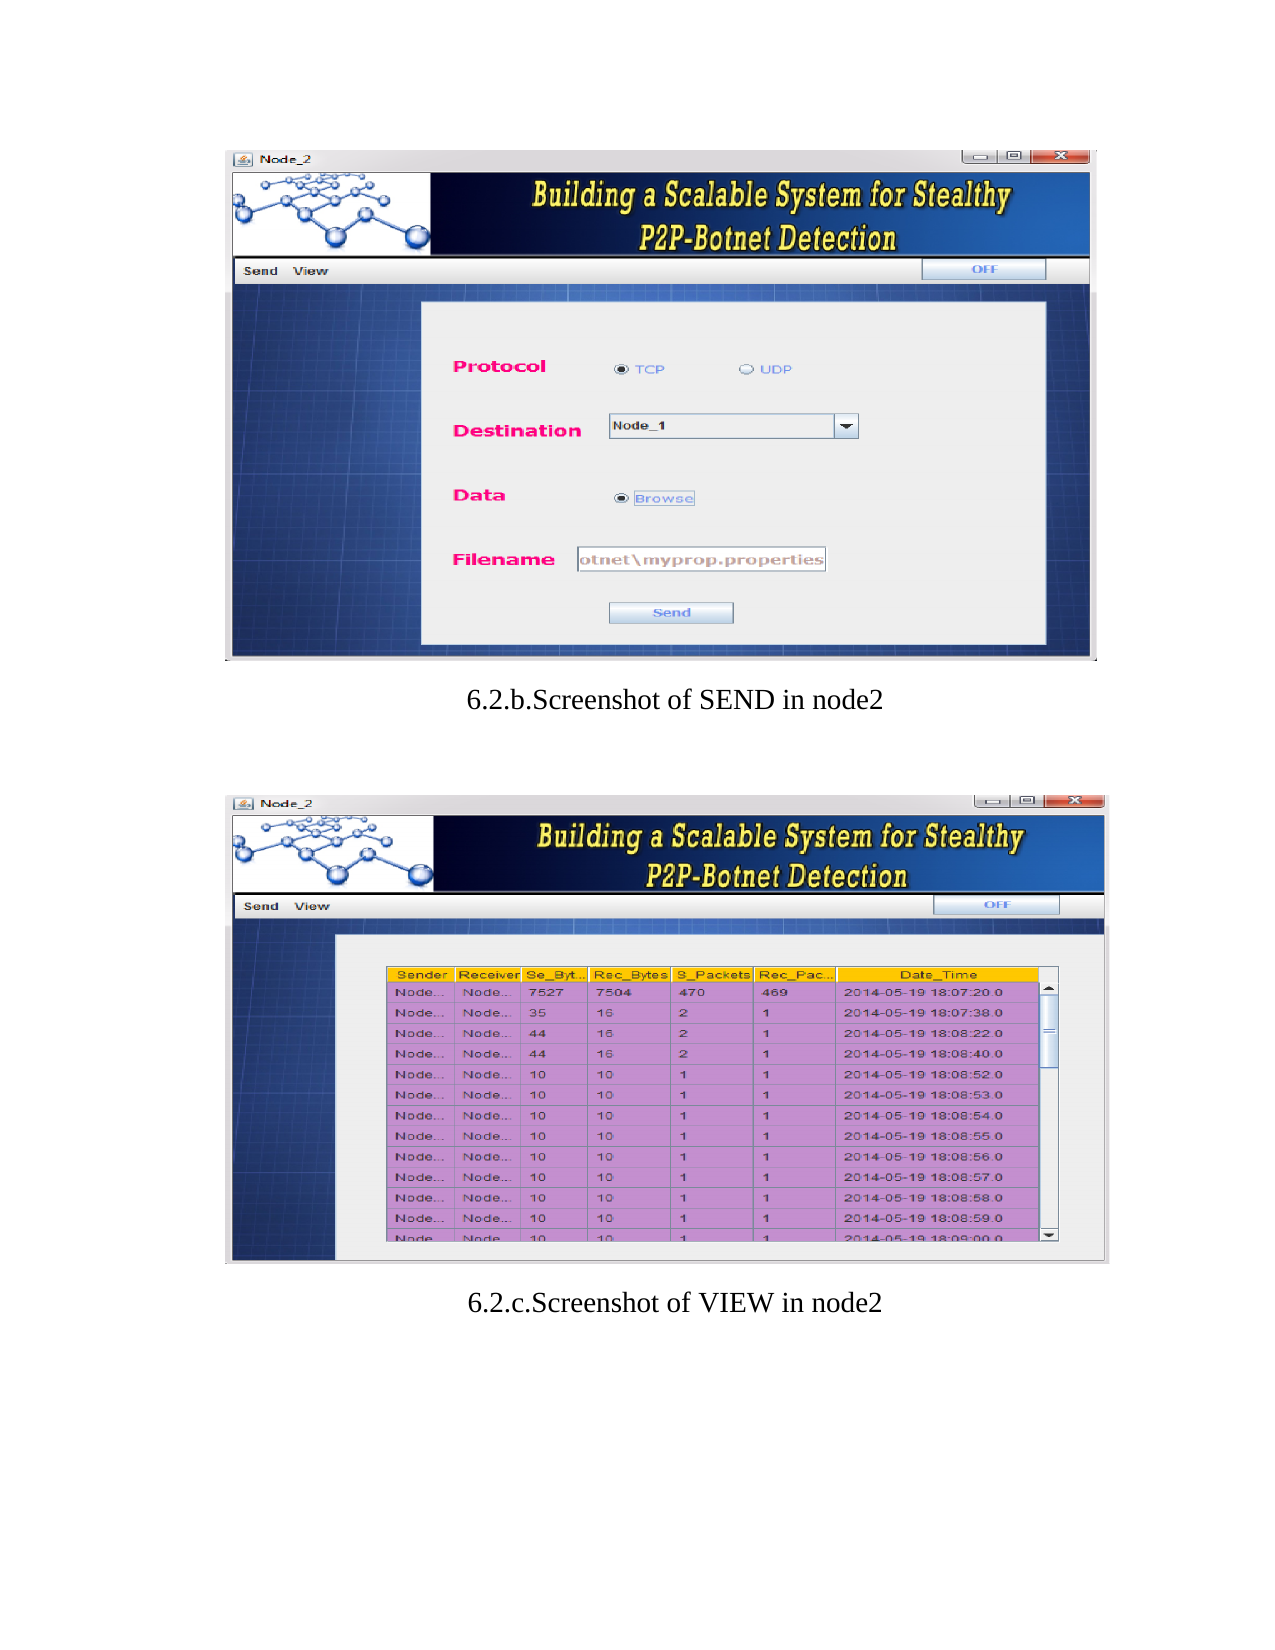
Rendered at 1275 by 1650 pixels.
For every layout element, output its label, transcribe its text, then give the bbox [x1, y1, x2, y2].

text 6.2.c.Screenshot of VIEW in node2 [225, 1285, 1125, 1318]
picture [225, 795, 1110, 1264]
picture [225, 150, 1097, 661]
text 6.2.b.Screenshot of SEND in node2 [225, 682, 1125, 715]
